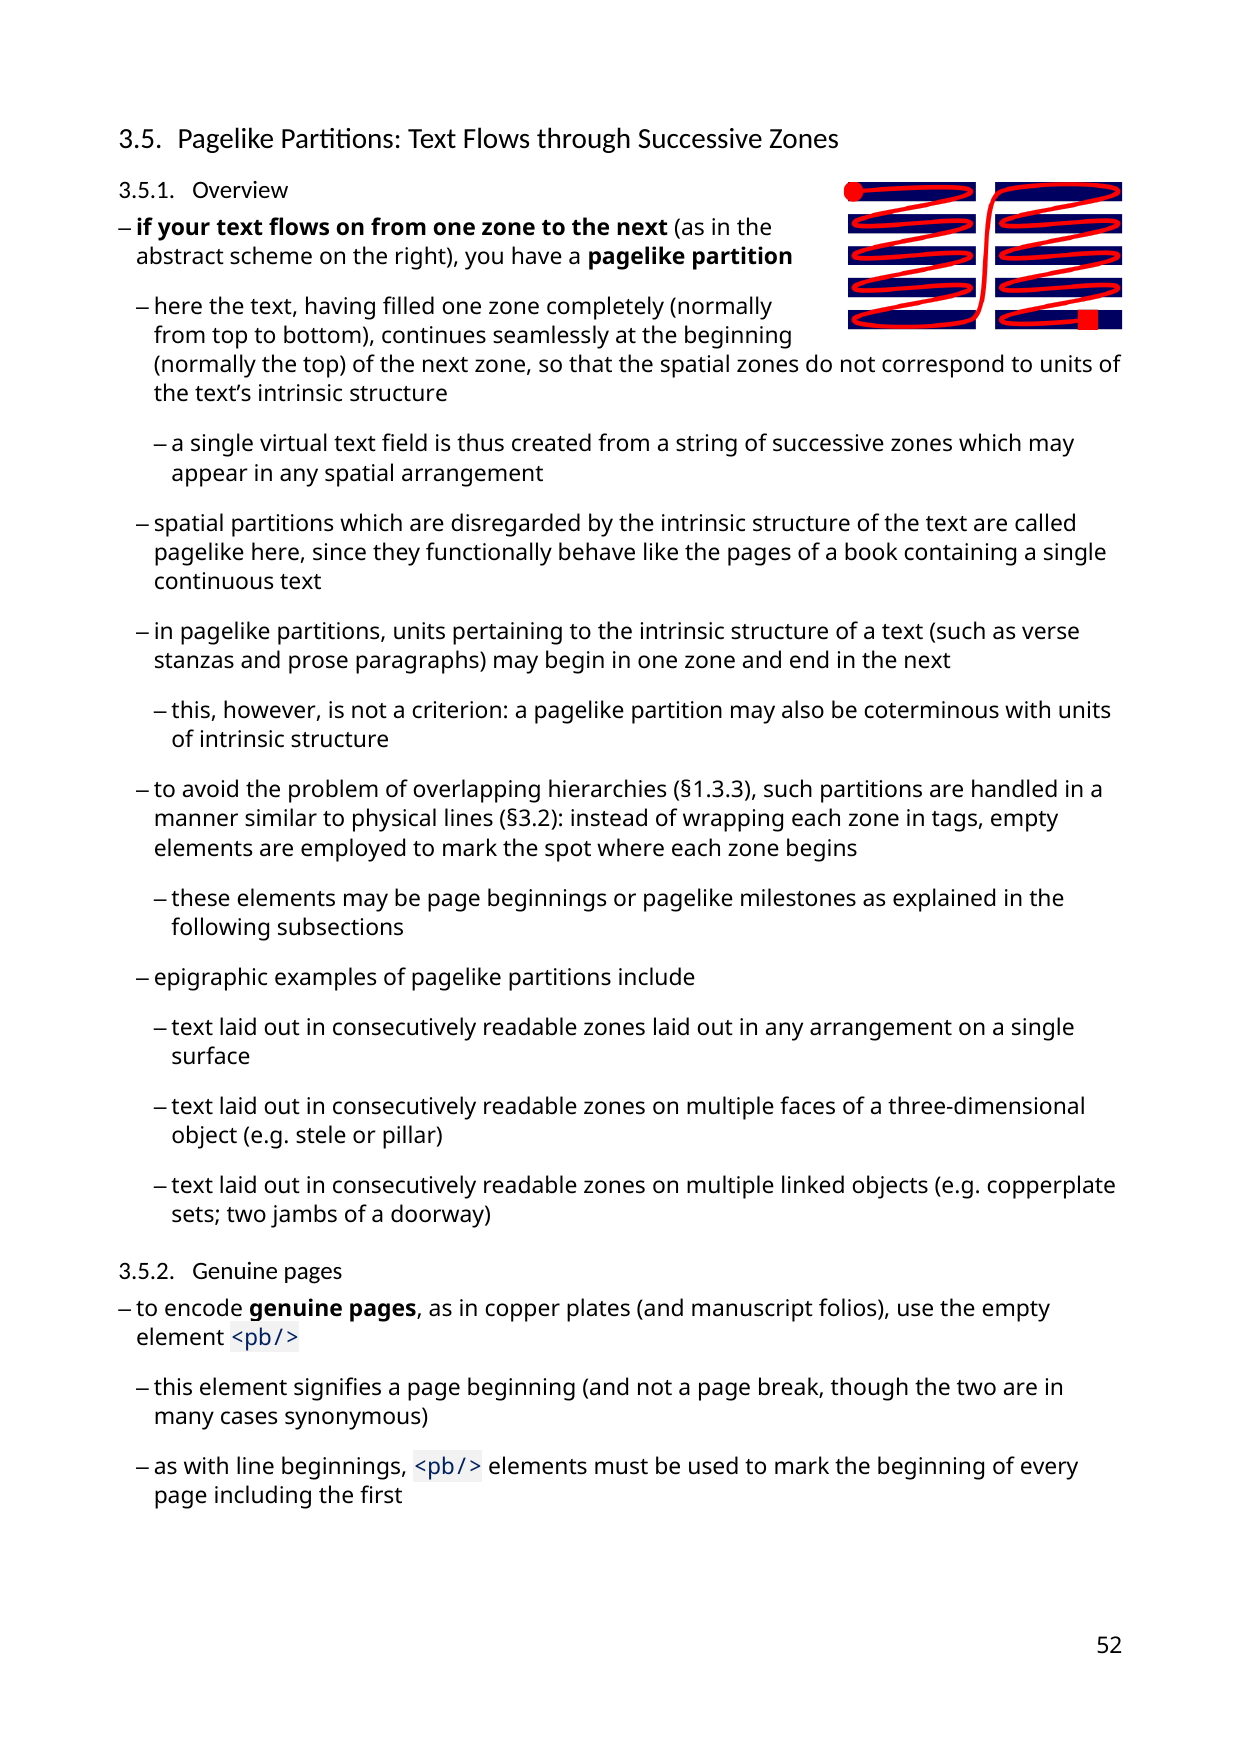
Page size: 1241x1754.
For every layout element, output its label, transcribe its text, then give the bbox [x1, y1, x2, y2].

list in pagelike partitions, units pertaining to the intrinsic structure of a text (such as verse stanzas and prose paragraphs) may begin in one zone and end in the next [136, 616, 1122, 674]
picture [843, 182, 1123, 330]
list text laid out in consecutively readable zones on multiple faces of a three-dimensional object (e.g. stele or pillar) [153, 1091, 1122, 1149]
list to encode genuine pages, as in copper plates (and manuscript folios), use the empty element <pb/> [118, 1293, 1122, 1351]
list as with line beginnings, <pb/> elements must be used to mark the beginning of every page including the first [136, 1451, 1122, 1510]
list a single virtual text field is thus created from a string of successive zones which may appear in any spatial arrangement [153, 428, 1122, 487]
list if your text flows on from one zone to the next (as in the abstract scheme on the right), you have a pagelike partition [118, 212, 843, 270]
list this element signifies a page beginning (and not a page break, though the two are in many cases synonymous) [136, 1372, 1122, 1431]
list text laid out in consecutively readable zones on multiple linked objects (e.g. copperplate sets; two jambs of a doorway) [153, 1170, 1122, 1228]
list here the text, having filled one zone completely (normally from top to bottom), continues seamlessly at the beginning (normally the top) of the next zone, so that the spatial zones do not correspond to units of the text’s intrinsic structure [136, 291, 1122, 408]
subtitle Genuine pages [118, 1249, 1122, 1287]
list epigraphic examples of pagelike partitions include [136, 962, 1122, 991]
list this, however, is not a criterion: a pagelike partition may also be coterminous with units of intrinsic structure [153, 695, 1122, 753]
subtitle Overview [118, 168, 1122, 206]
list spatial partitions which are disregarded by the intrinsic structure of the text are called pagelike here, since they functionally behave like the pages of a book containing a single continuous text [136, 508, 1122, 595]
list these elements may be page beginnings or pagelike milestones as explained in the following subsections [153, 883, 1122, 941]
subtitle Pagelike Partitions: Text Flows through Successive Zones [118, 118, 1122, 156]
list to avoid the problem of overlapping hierarchies (§1.3.3), such partitions are handled in a manner similar to physical lines (§3.2): instead of wrapping each zone in tags, empty elements are employed to mark the spot where each zone begins [136, 774, 1122, 862]
list text laid out in consecutively readable zones laid out in any arrangement on a single surface [153, 1012, 1122, 1070]
